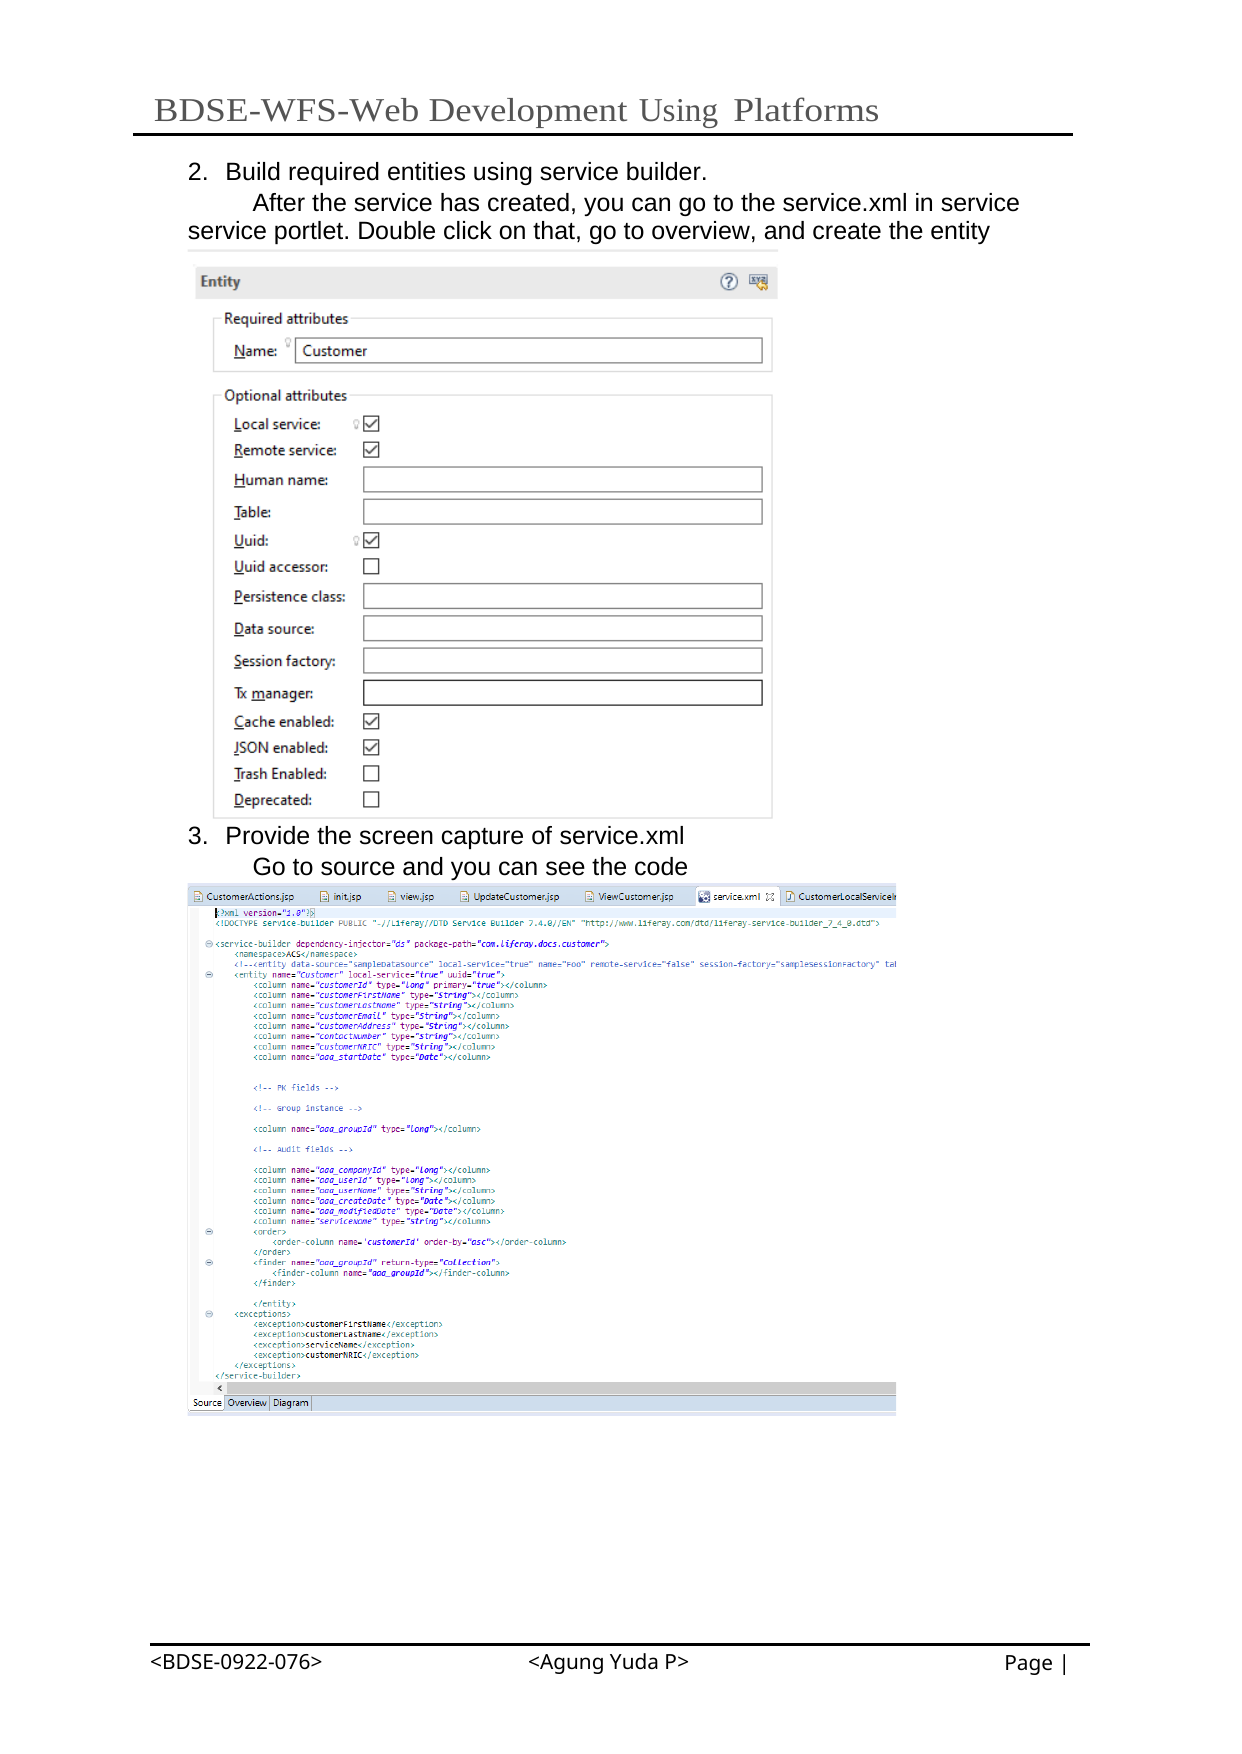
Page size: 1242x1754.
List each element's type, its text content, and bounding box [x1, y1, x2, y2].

picture [187, 883, 897, 1416]
text 2. Build required entities using service builder. [188, 157, 1104, 185]
picture [187, 247, 779, 820]
text After the service has created, you can go to the service.xml in service service portlet. Double click on that, go to overview, and create the entity [188, 187, 1104, 245]
text Go to source and you can see the code [188, 852, 1104, 881]
text 3. Provide the screen capture of service.xml [188, 821, 1104, 850]
